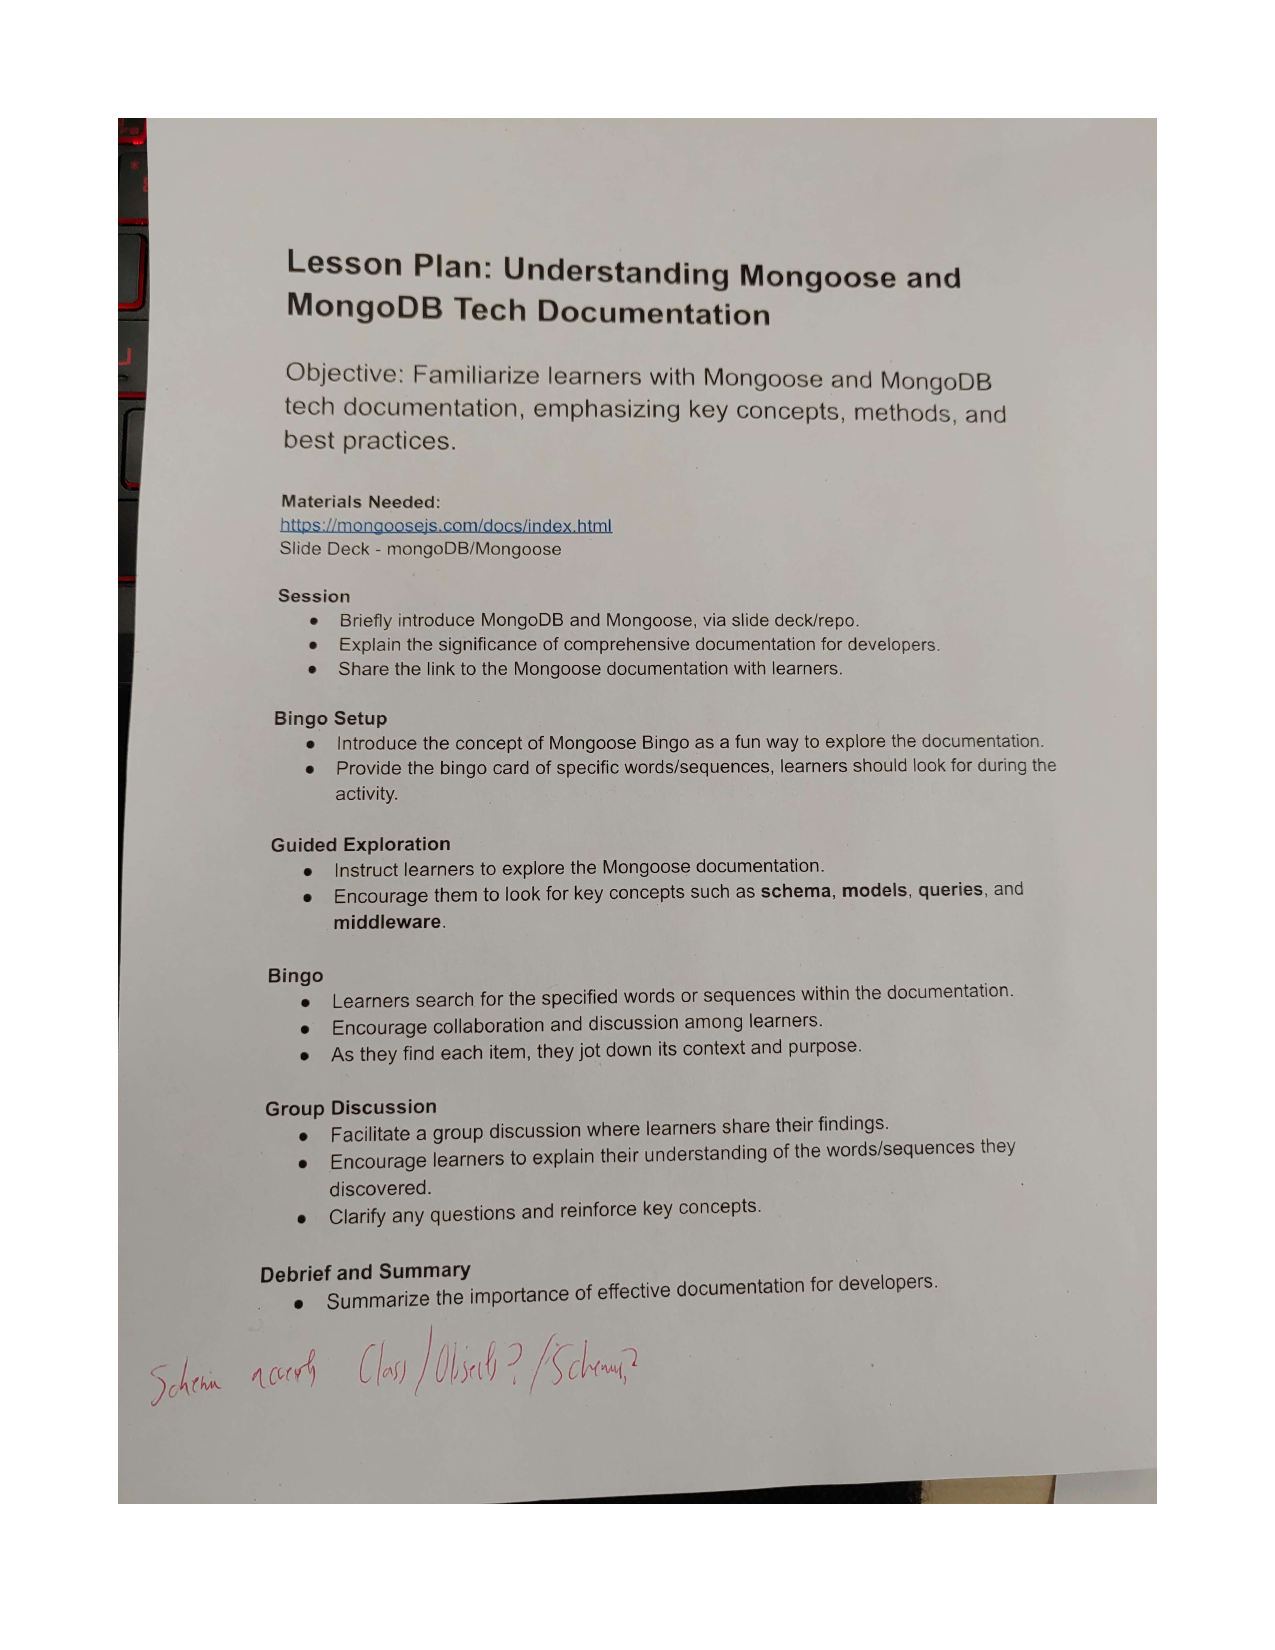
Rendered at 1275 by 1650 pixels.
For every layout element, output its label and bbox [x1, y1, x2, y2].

picture [118, 118, 1157, 1504]
